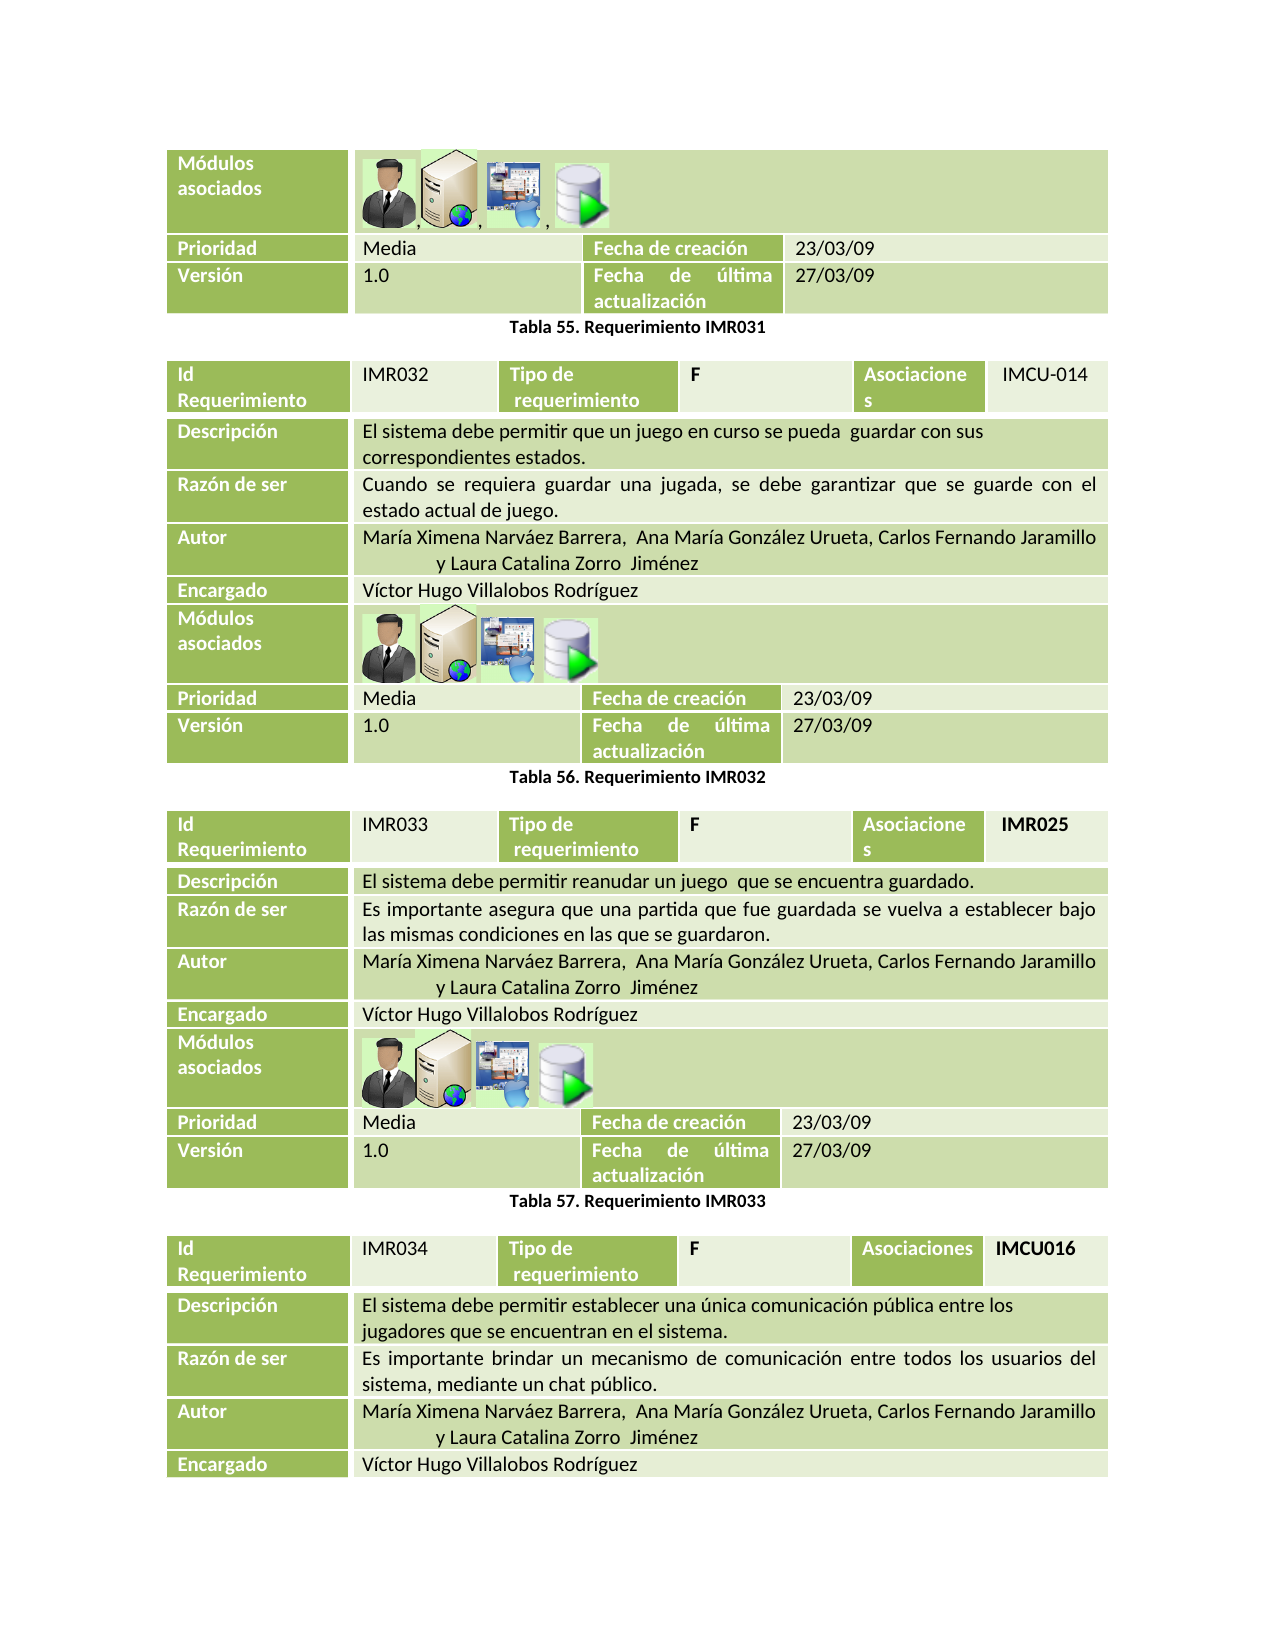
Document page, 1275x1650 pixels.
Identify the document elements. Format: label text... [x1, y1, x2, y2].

picture [362, 614, 416, 683]
picture [555, 163, 610, 228]
table_cell Media [354, 1109, 580, 1135]
table_cell Encargado [167, 577, 348, 603]
table_cell El sistema debe permitir reanudar un juego que se encuentra guardado. [354, 868, 1108, 894]
table_cell Encargado [167, 1002, 348, 1027]
table_cell [477, 605, 1108, 683]
table_header Id Requerimiento [167, 1236, 350, 1286]
table_cell Fecha de última actualización [584, 263, 783, 313]
table_cell Fecha de última actualización [582, 713, 781, 763]
table_cell María Ximena Narváez Barrera, Ana María González Urueta, Carlos Fernando Jaramillo y Laura Catalina Zorro Jiménez [354, 949, 1108, 999]
table_cell 1.0 [354, 1137, 580, 1188]
table_cell [354, 1029, 415, 1107]
table_header F [680, 361, 852, 412]
table_cell Fecha de creación [581, 1109, 780, 1135]
picture [420, 604, 477, 683]
picture [362, 1029, 472, 1108]
table_cell Autor [167, 524, 348, 575]
table_cell Descripción [167, 419, 348, 469]
table_cell Descripción [167, 1293, 348, 1343]
table_header Asociaciones [854, 361, 985, 412]
table_cell Razón de ser [167, 896, 348, 947]
table_cell [472, 1029, 1108, 1107]
table_header IMR032 [352, 361, 497, 412]
text Tabla 56. Requerimiento IMR032 [177, 765, 1098, 788]
table_header Id Requerimiento [167, 361, 350, 412]
picture [543, 618, 599, 683]
table_cell Media [354, 685, 580, 710]
text Tabla 55. Requerimiento IMR031 [177, 316, 1098, 338]
text Tabla 57. Requerimiento IMR033 [177, 1190, 1098, 1213]
table_cell 23/03/09 [782, 685, 1108, 710]
table_cell Víctor Hugo Villalobos Rodríguez [354, 577, 1108, 603]
table_cell Víctor Hugo Villalobos Rodríguez [354, 1002, 1108, 1027]
table_cell Prioridad [167, 235, 348, 261]
table_header Tipo de requerimiento [499, 811, 678, 862]
table_cell 23/03/09 [785, 235, 1108, 261]
table_cell Autor [167, 949, 348, 999]
table_cell María Ximena Narváez Barrera, Ana María González Urueta, Carlos Fernando Jaramillo y Laura Catalina Zorro Jiménez [354, 1399, 1108, 1449]
table_cell Descripción [167, 868, 348, 894]
table_cell Módulos asociados [167, 605, 348, 683]
table_cell Cuando se requiera guardar una jugada, se debe garantizar que se guarde con el estado actual de juego. [354, 471, 1108, 522]
table_header IMR025 [986, 811, 1108, 862]
picture [481, 617, 535, 683]
table_cell Fecha de creación [583, 235, 783, 261]
table_cell ,, , [355, 150, 1108, 233]
table_header IMCU016 [985, 1236, 1108, 1286]
table_cell Versión [167, 713, 348, 763]
table_header IMR034 [352, 1236, 496, 1286]
table_header Id Requerimiento [167, 811, 350, 862]
table_header IMCU-014 [988, 361, 1108, 412]
picture [362, 159, 416, 228]
table_cell Víctor Hugo Villalobos Rodríguez [354, 1451, 1108, 1477]
table_header Asociaciones [853, 811, 984, 862]
table_cell Versión [167, 1137, 348, 1188]
table_cell 1.0 [355, 263, 581, 313]
table_cell Fecha de última actualización [582, 1137, 780, 1188]
table_cell María Ximena Narváez Barrera, Ana María González Urueta, Carlos Fernando Jaramillo y Laura Catalina Zorro Jiménez [354, 524, 1108, 575]
picture [421, 149, 478, 228]
table_cell 23/03/09 [782, 1109, 1108, 1135]
table_header Tipo de requerimiento [498, 1236, 677, 1286]
table_cell Media [355, 235, 582, 261]
picture [538, 1043, 594, 1108]
table_cell Encargado [167, 1451, 348, 1477]
table_cell El sistema debe permitir establecer una única comunicación pública entre los jugadores que se encuentran en el sistema. [354, 1293, 1108, 1343]
table_cell Prioridad [167, 685, 348, 710]
table_cell Razón de ser [167, 1346, 348, 1396]
table_cell Módulos asociados [167, 1029, 348, 1107]
table_cell Es importante brindar un mecanismo de comunicación entre todos los usuarios del sistema, mediante un chat público. [354, 1346, 1108, 1396]
table_header F [680, 811, 851, 862]
table_header Tipo de requerimiento [499, 361, 678, 412]
table_header IMR033 [352, 811, 497, 862]
table_cell Versión [167, 263, 348, 313]
table_cell 27/03/09 [782, 1137, 1108, 1188]
table_cell 1.0 [354, 713, 580, 763]
table_header Asociaciones [852, 1236, 983, 1286]
picture [476, 1041, 530, 1108]
table_cell El sistema debe permitir que un juego en curso se pueda guardar con sus correspondientes estados. [354, 419, 1108, 469]
table_cell 27/03/09 [785, 263, 1108, 313]
table_cell Razón de ser [167, 471, 348, 522]
table_cell 27/03/09 [783, 713, 1108, 763]
picture [487, 162, 541, 228]
table_header F [679, 1236, 850, 1286]
table_cell Autor [167, 1399, 348, 1449]
table_cell Módulos asociados [167, 150, 348, 233]
table_cell Fecha de creación [582, 685, 781, 710]
table_cell [354, 605, 420, 683]
table_cell Es importante asegura que una partida que fue guardada se vuelva a establecer bajo las mismas condiciones en las que se guardaron. [354, 896, 1108, 947]
table_cell Prioridad [167, 1109, 348, 1135]
